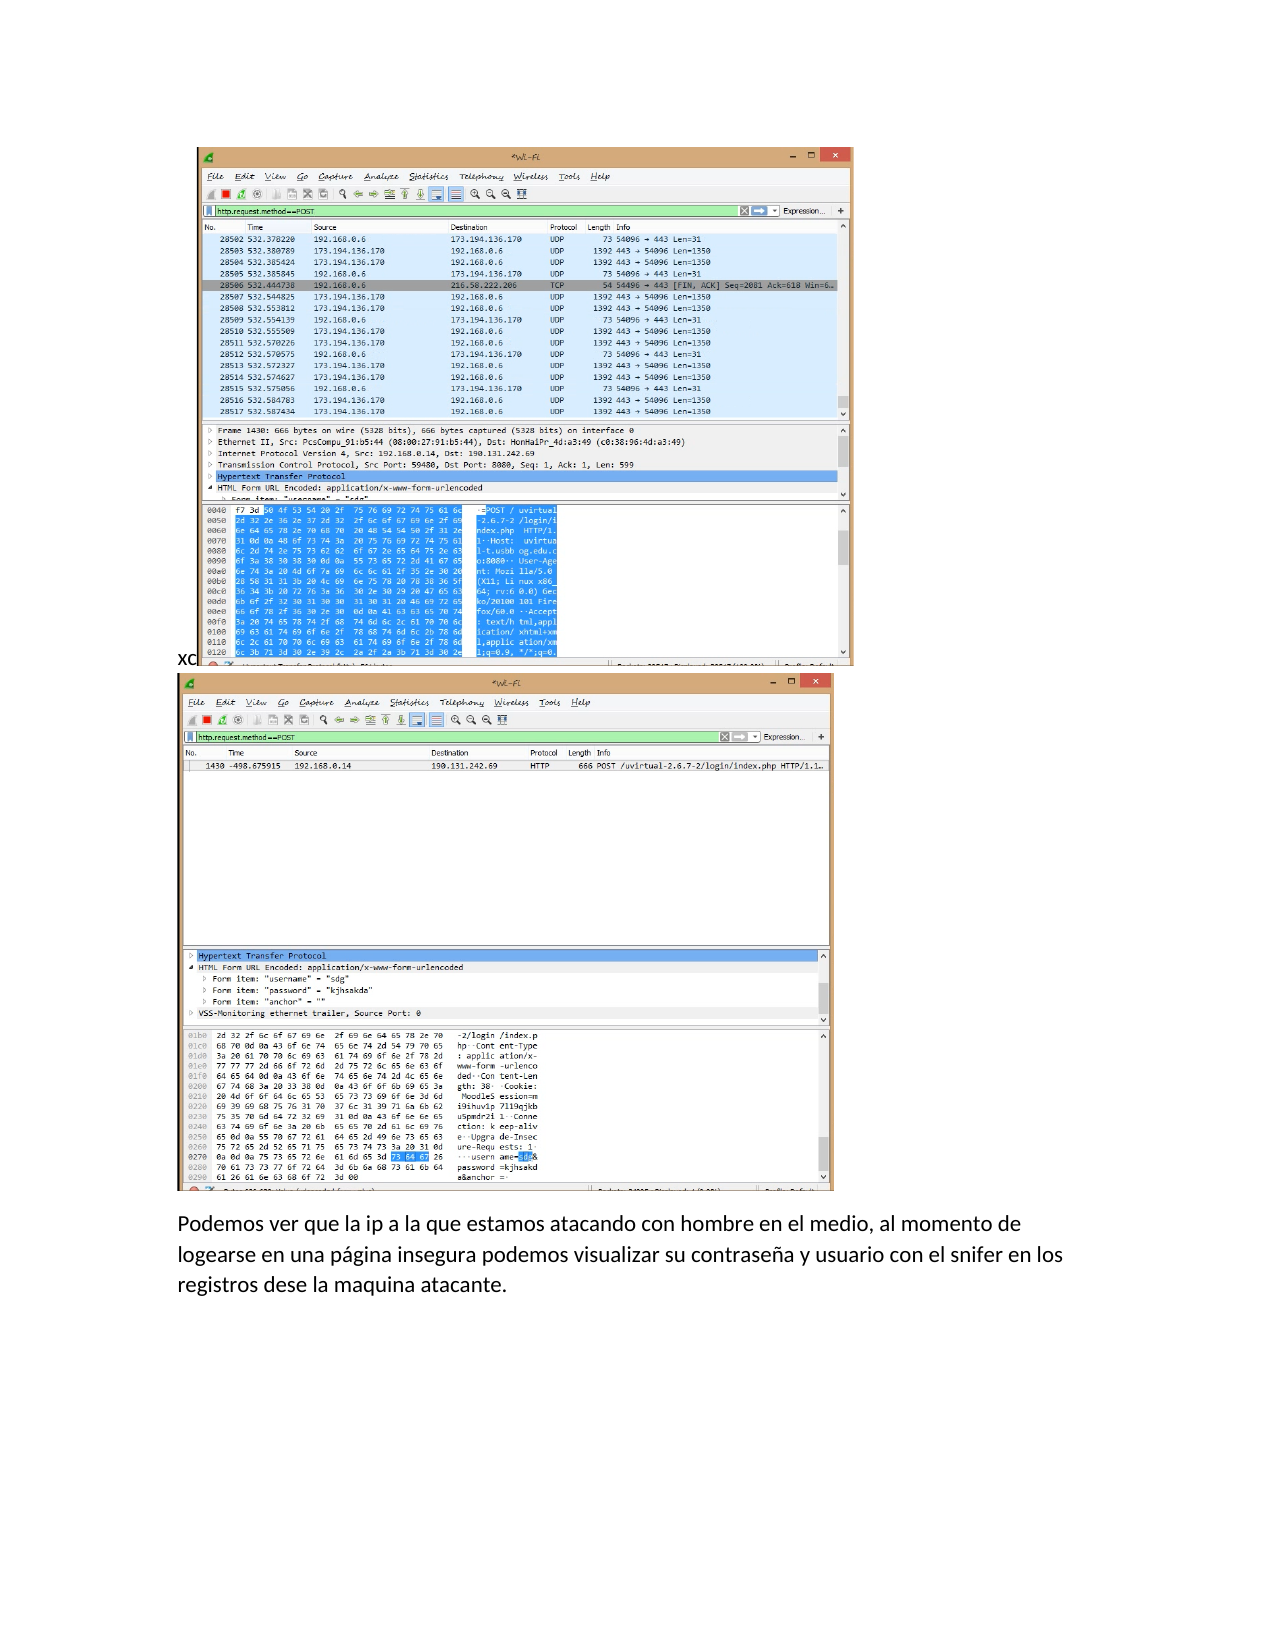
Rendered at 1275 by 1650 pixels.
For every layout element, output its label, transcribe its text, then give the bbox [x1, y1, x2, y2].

picture [177, 673, 834, 1191]
text Podemos ver que la ip a la que estamos atacando con hombre en el medio, al momento de logearse en una página insegura podemos visualizar su contraseña y usuario con el snifer en los registros dese la maquina atacante. [177, 1209, 1098, 1298]
picture [196, 147, 854, 666]
